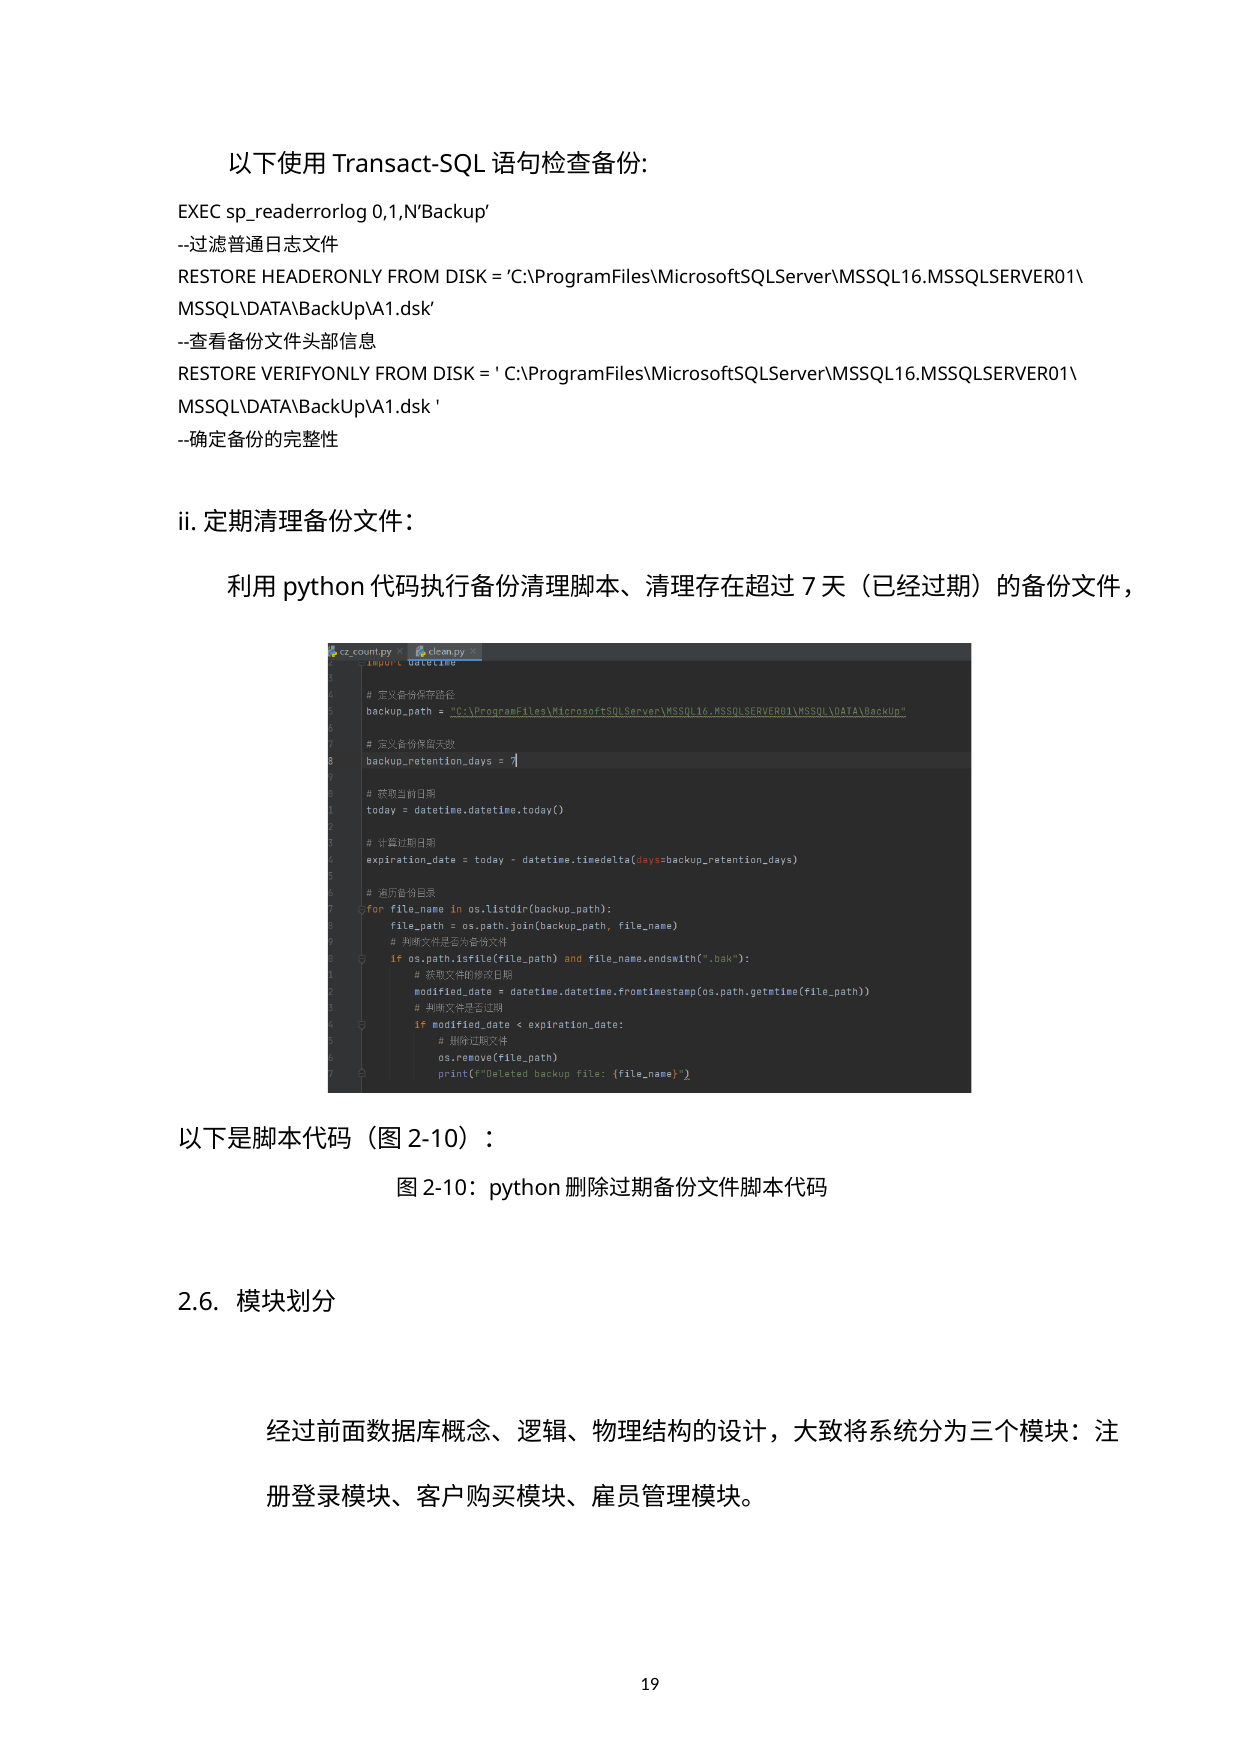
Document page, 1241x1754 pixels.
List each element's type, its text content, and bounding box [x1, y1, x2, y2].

list 模块划分 [177, 1267, 1122, 1332]
text EXEC sp_readerrorlog 0,1,N’Backup’ [177, 194, 1122, 227]
picture [327, 643, 972, 1093]
text --查看备份文件头部信息 [177, 324, 1122, 357]
text 图2-10：python删除过期备份文件脚本代码 [177, 1169, 1122, 1202]
text --确定备份的完整性 [177, 422, 1122, 454]
list 经过前面数据库概念、逻辑、物理结构的设计，大致将系统分为三个模块：注册登录模块、客户购买模块、雇员管理模块。 [266, 1397, 1122, 1527]
text RESTORE HEADERONLY FROM DISK = ’C:\ProgramFiles\MicrosoftSQLServer\MSSQL16.MSSQLSERVER01\MSSQL\DATA\BackUp\A1.dsk’ [177, 259, 1122, 324]
text RESTORE VERIFYONLY FROM DISK = ' C:\ProgramFiles\MicrosoftSQLServer\MSSQL16.MSSQLSERVER01\MSSQL\DATA\BackUp\A1.dsk ' [177, 357, 1122, 422]
text 以下使用Transact-SQL语句检查备份: [177, 129, 1122, 194]
text --过滤普通日志文件 [177, 227, 1122, 259]
text ii. 定期清理备份文件： [177, 487, 1122, 552]
